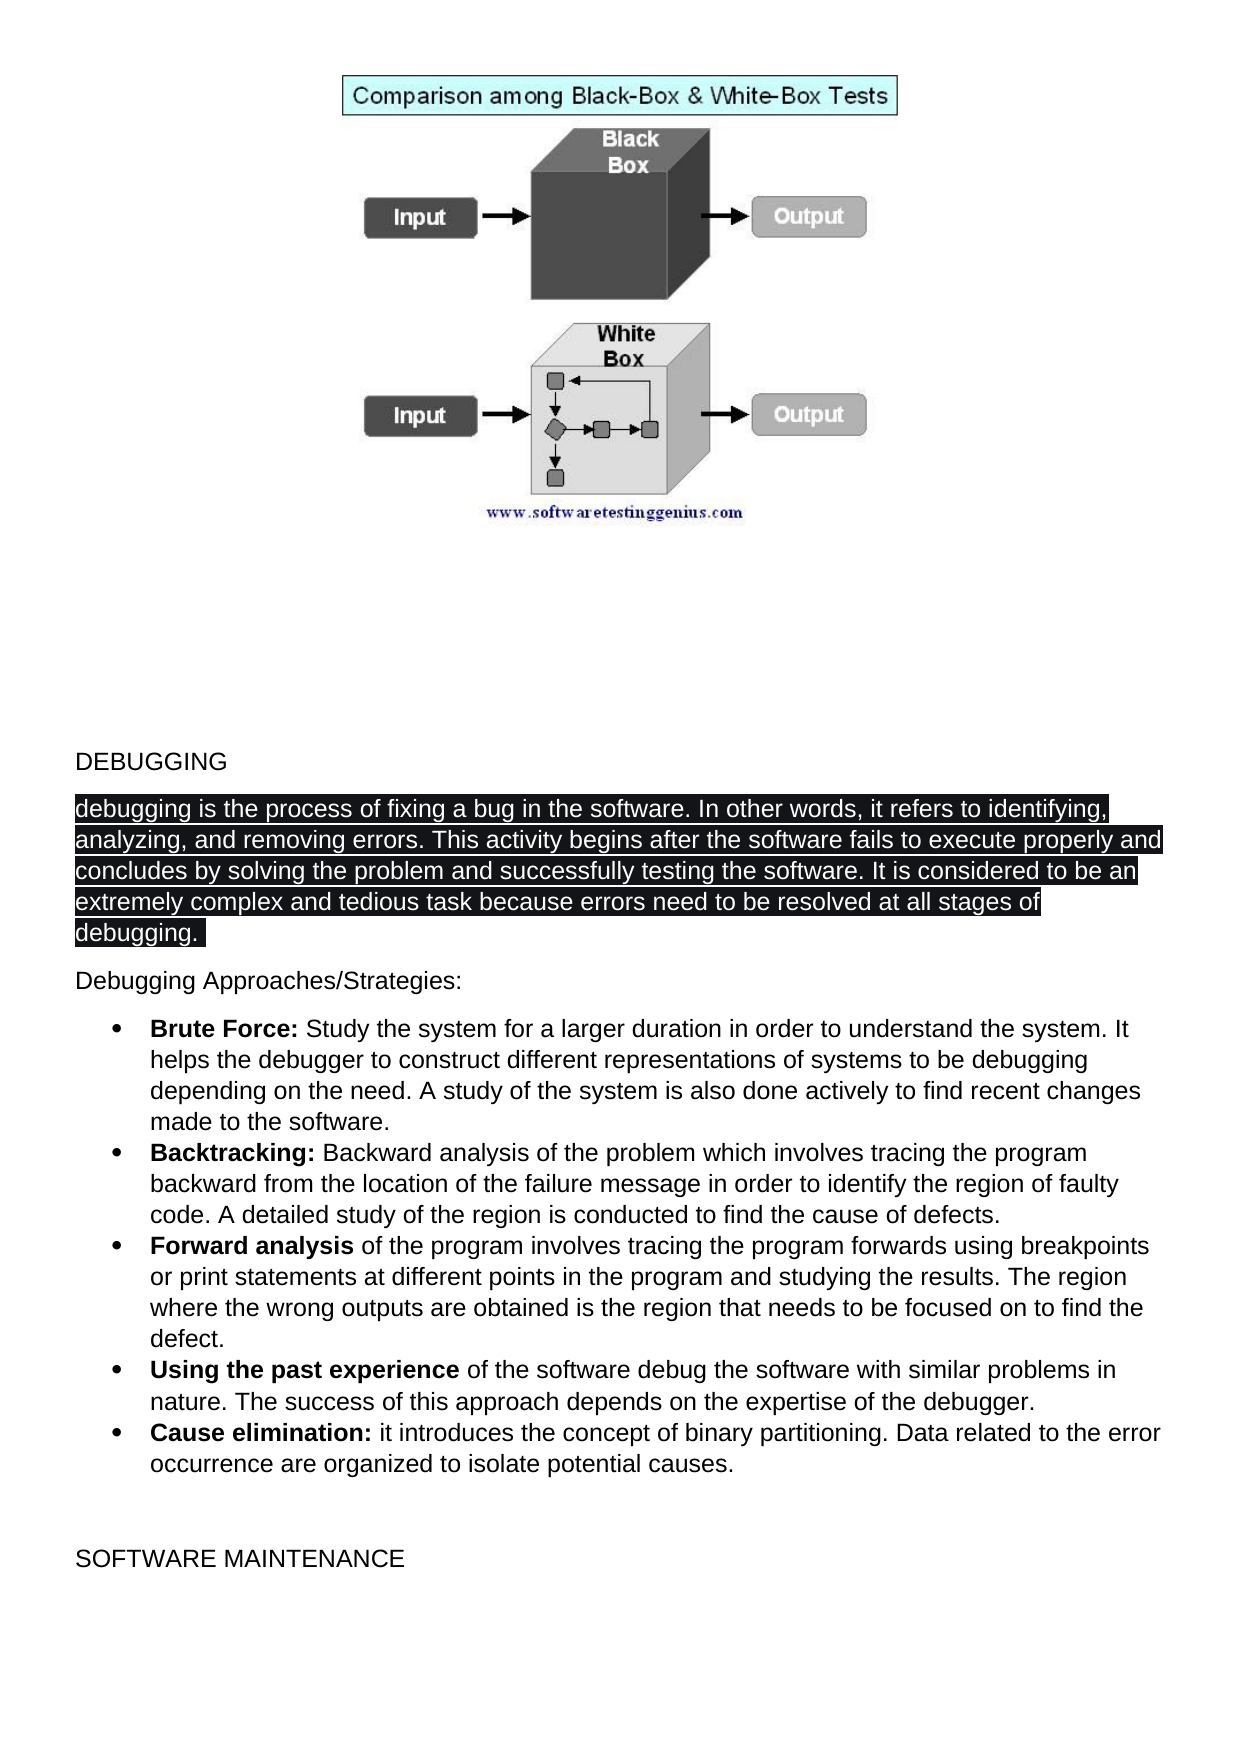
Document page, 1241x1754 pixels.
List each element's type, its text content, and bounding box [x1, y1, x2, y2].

picture [342, 75, 899, 527]
list Forward analysis of the program involves tracing the program forwards using breakpoints or print statements at different points in the program and studying the results. The region where the wrong outputs are obtained is the region that needs to be focused on to find the defect. [112, 1231, 1165, 1353]
list Cause elimination: it introduces the concept of binary partitioning. Data related to the error occurrence are organized to isolate potential causes. [112, 1418, 1165, 1478]
text DEBUGGING [75, 746, 1165, 775]
list Backtracking: Backward analysis of the problem which involves tracing the program backward from the location of the failure message in order to identify the region of faulty code. A detailed study of the region is conducted to find the cause of defects. [112, 1138, 1165, 1229]
text debugging is the process of fixing a bug in the software. In other words, it refers to identifying, analyzing, and removing errors. This activity begins after the software fails to execute properly and concludes by solving the problem and successfully testing the software. It is considered to be an extremely complex and tedious task because errors need to be resolved at all stages of debugging. [75, 794, 1165, 947]
list Using the past experience of the software debug the software with similar problems in nature. The success of this approach depends on the expertise of the debugger. [112, 1356, 1165, 1415]
text Debugging Approaches/Strategies: [75, 966, 1165, 995]
text SOFTWARE MAINTENANCE [75, 1544, 1165, 1573]
list Brute Force: Study the system for a larger duration in order to understand the system. It helps the debugger to construct different representations of systems to be debugging depending on the need. A study of the system is also done actively to find recent changes made to the software. [112, 1014, 1165, 1136]
